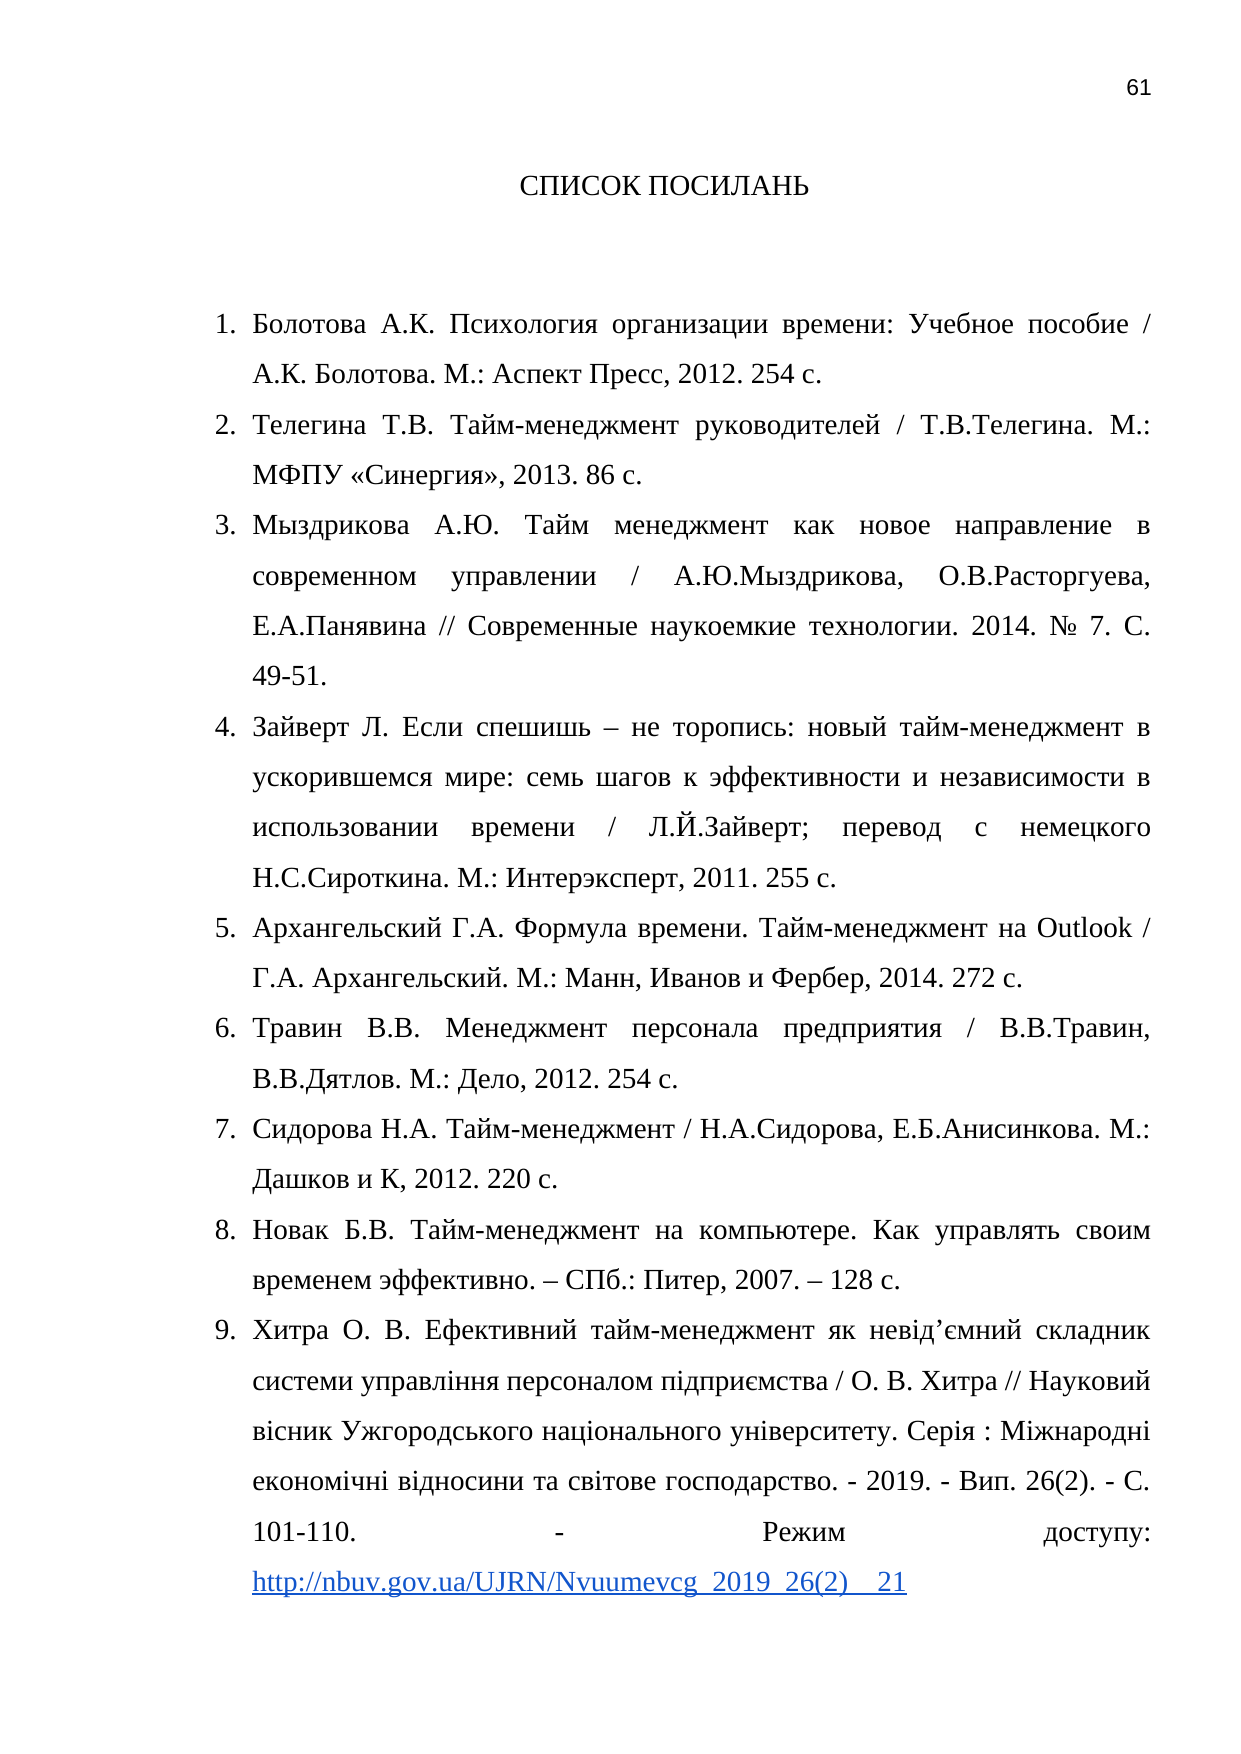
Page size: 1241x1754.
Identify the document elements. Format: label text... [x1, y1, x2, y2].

list Новак Б.В. Тайм-менеджмент на компьютере. Как управлять своим временем эффективно. – СПб.: Питер, 2007. – 128 с. [214, 1212, 1152, 1296]
list Архангельский Г.А. Формула времени. Тайм-менеджмент на Outlook / Г.А. Архангельский. М.: Манн, Иванов и Фербер, 2014. 272 с. [214, 910, 1152, 994]
list Мыздрикова А.Ю. Тайм менеджмент как новое направление в современном управлении / А.Ю.Мыздрикова, О.В.Расторгуева, Е.А.Панявина // Современные наукоемкие технологии. 2014. № 7. С. 49-51. [214, 507, 1152, 692]
subtitle СПИСОК ПОСИЛАНЬ [177, 168, 1152, 202]
list Зайверт Л. Если спешишь – не торопись: новый тайм-менеджмент в ускорившемся мире: семь шагов к эффективности и независимости в использовании времени / Л.Й.Зайверт; перевод с немецкого Н.С.Сироткина. М.: Интерэксперт, 2011. 255 с. [214, 709, 1152, 893]
list Телегина Т.В. Тайм-менеджмент руководителей / Т.В.Телегина. М.: МФПУ «Синергия», 2013. 86 с. [214, 407, 1152, 491]
list Травин В.В. Менеджмент персонала предприятия / В.В.Травин, В.В.Дятлов. М.: Дело, 2012. 254 с. [214, 1011, 1152, 1094]
list Болотова А.К. Психология организации времени: Учебное пособие / А.К. Болотова. М.: Аспект Пресс, 2012. 254 с. [214, 306, 1152, 390]
list Хитра О. В. Ефективний тайм-менеджмент як невід’ємний складник системи управління персоналом підприємства / О. В. Хитра // Науковий вісник Ужгородського національного університету. Серія : Міжнародні економічні відносини та світове господарство. - 2019. - Вип. 26(2). - С. 101-110. - Режим доступу: http://nbuv.gov.ua/UJRN/Nvuumevcg_2019_26(2)__21 [214, 1312, 1152, 1598]
list Сидорова Н.А. Тайм-менеджмент / Н.А.Сидорова, Е.Б.Анисинкова. M.: Дашков и К, 2012. 220 с. [214, 1111, 1152, 1195]
